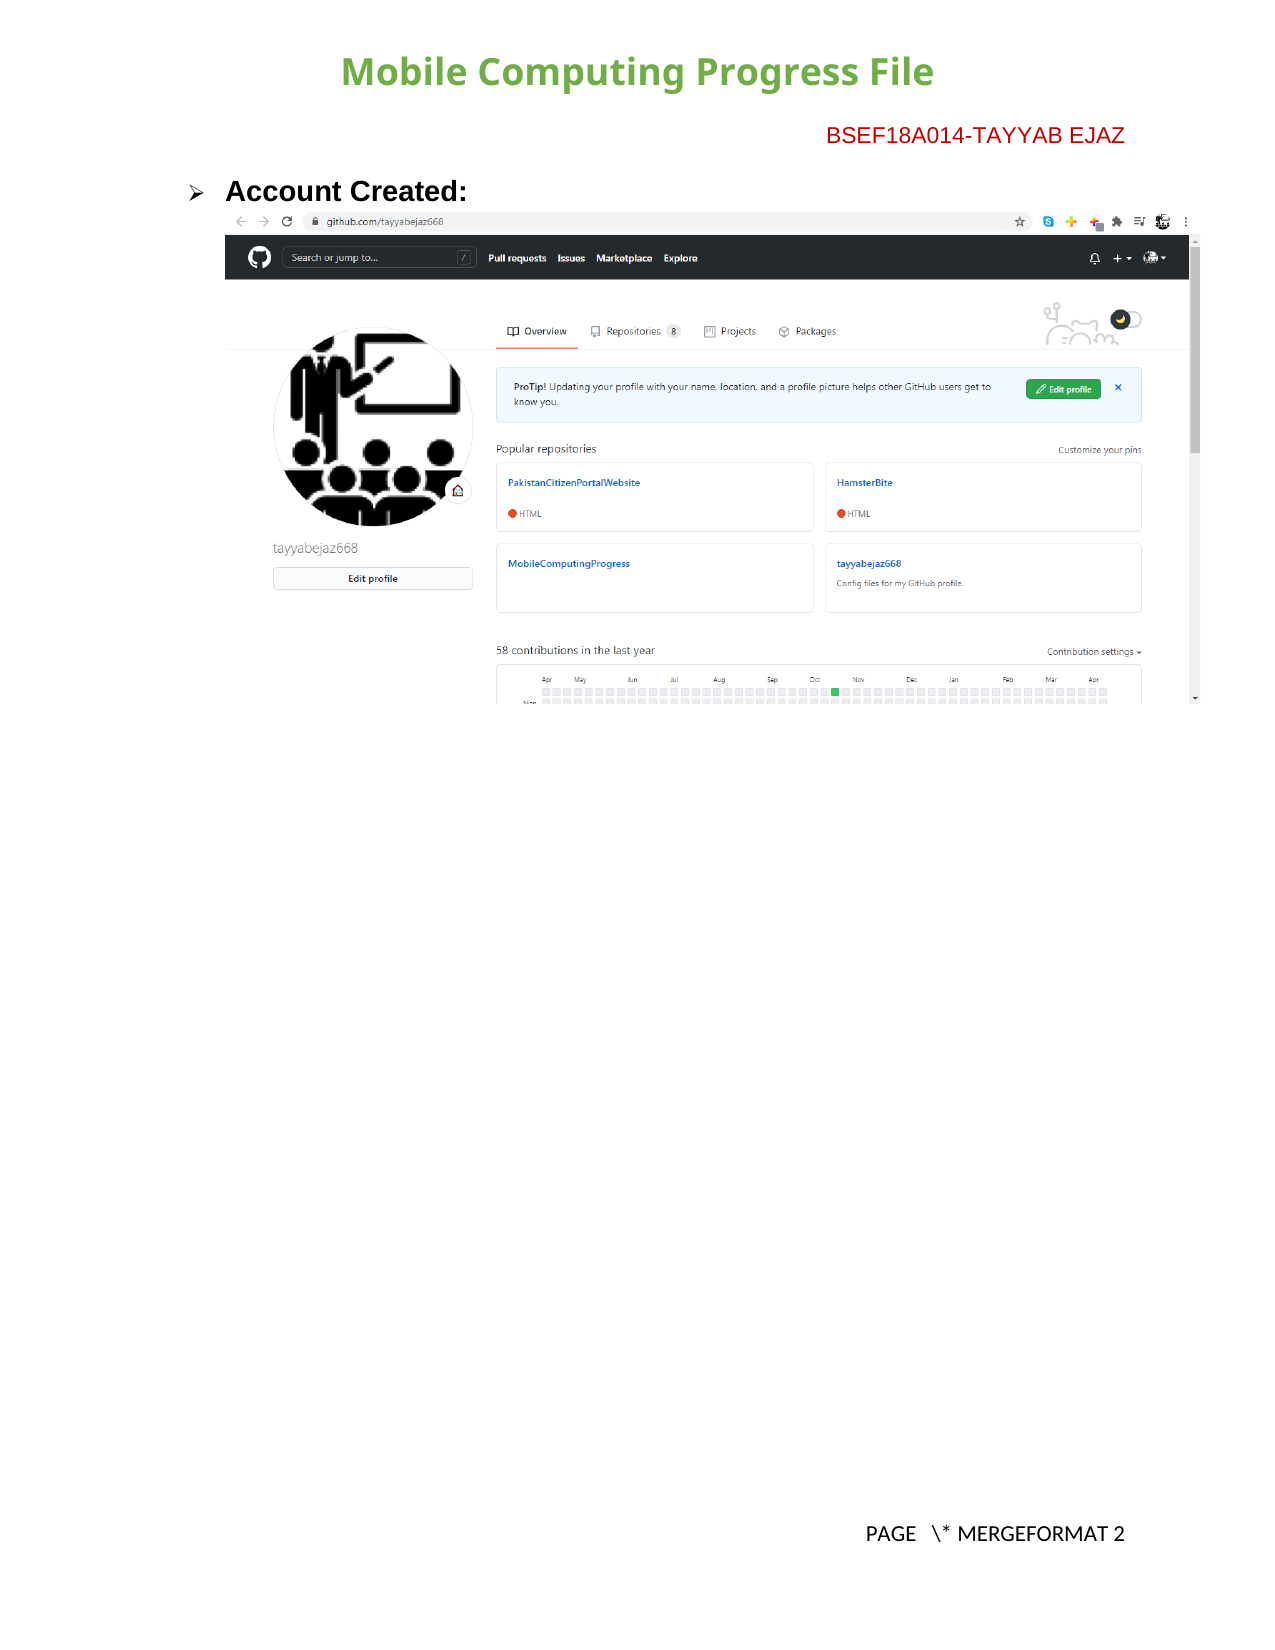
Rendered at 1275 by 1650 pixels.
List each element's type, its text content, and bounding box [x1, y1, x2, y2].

picture [225, 210, 1200, 704]
